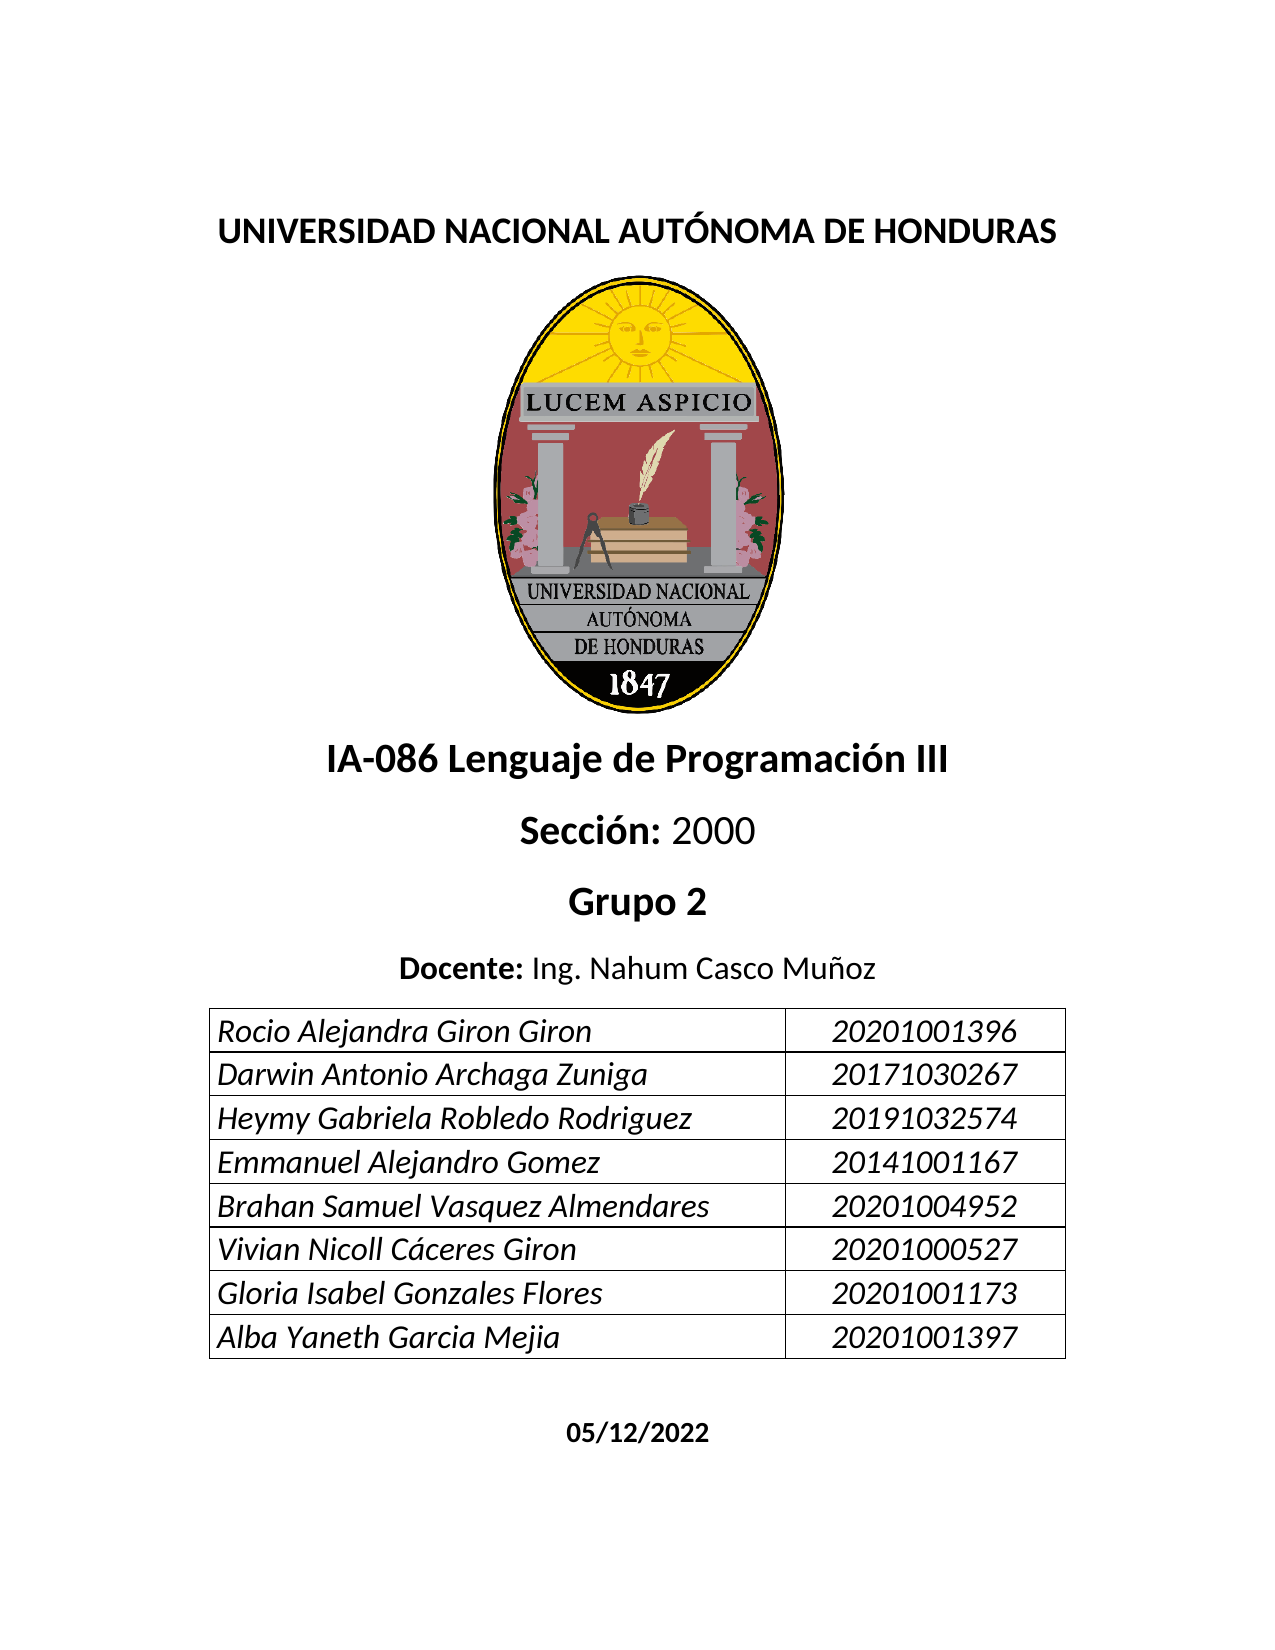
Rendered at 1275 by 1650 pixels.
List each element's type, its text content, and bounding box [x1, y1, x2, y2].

table_cell Brahan Samuel Vasquez Almendares [210, 1184, 785, 1226]
table_cell 20201004952 [786, 1184, 1065, 1226]
picture [489, 273, 786, 714]
text 05/12/2022 [75, 1414, 1200, 1449]
table_cell Alba Yaneth Garcia Mejia [210, 1315, 785, 1358]
text IA-086 Lenguaje de Programación III [75, 732, 1200, 783]
table_header Rocio Alejandra Giron Giron [210, 1009, 785, 1051]
text UNIVERSIDAD NACIONAL AUTÓNOMA DE HONDURAS [75, 207, 1200, 253]
table_cell 20141001167 [786, 1140, 1065, 1183]
table_cell Heymy Gabriela Robledo Rodriguez [210, 1096, 785, 1139]
table_cell Gloria Isabel Gonzales Flores [210, 1271, 785, 1314]
table_cell Darwin Antonio Archaga Zuniga [210, 1053, 785, 1095]
text Docente: Ing. Nahum Casco Muñoz [75, 947, 1200, 988]
table_cell 20201001173 [786, 1271, 1065, 1314]
table_header 20201001396 [786, 1009, 1065, 1051]
table_cell 20191032574 [786, 1096, 1065, 1139]
table_cell 20201000527 [786, 1228, 1065, 1270]
table_cell Emmanuel Alejandro Gomez [210, 1140, 785, 1183]
table_cell Vivian Nicoll Cáceres Giron [210, 1228, 785, 1270]
text Sección: 2000 [75, 804, 1200, 855]
text Grupo 2 [75, 875, 1200, 926]
table_cell 20201001397 [786, 1315, 1065, 1358]
table_cell 20171030267 [786, 1053, 1065, 1095]
